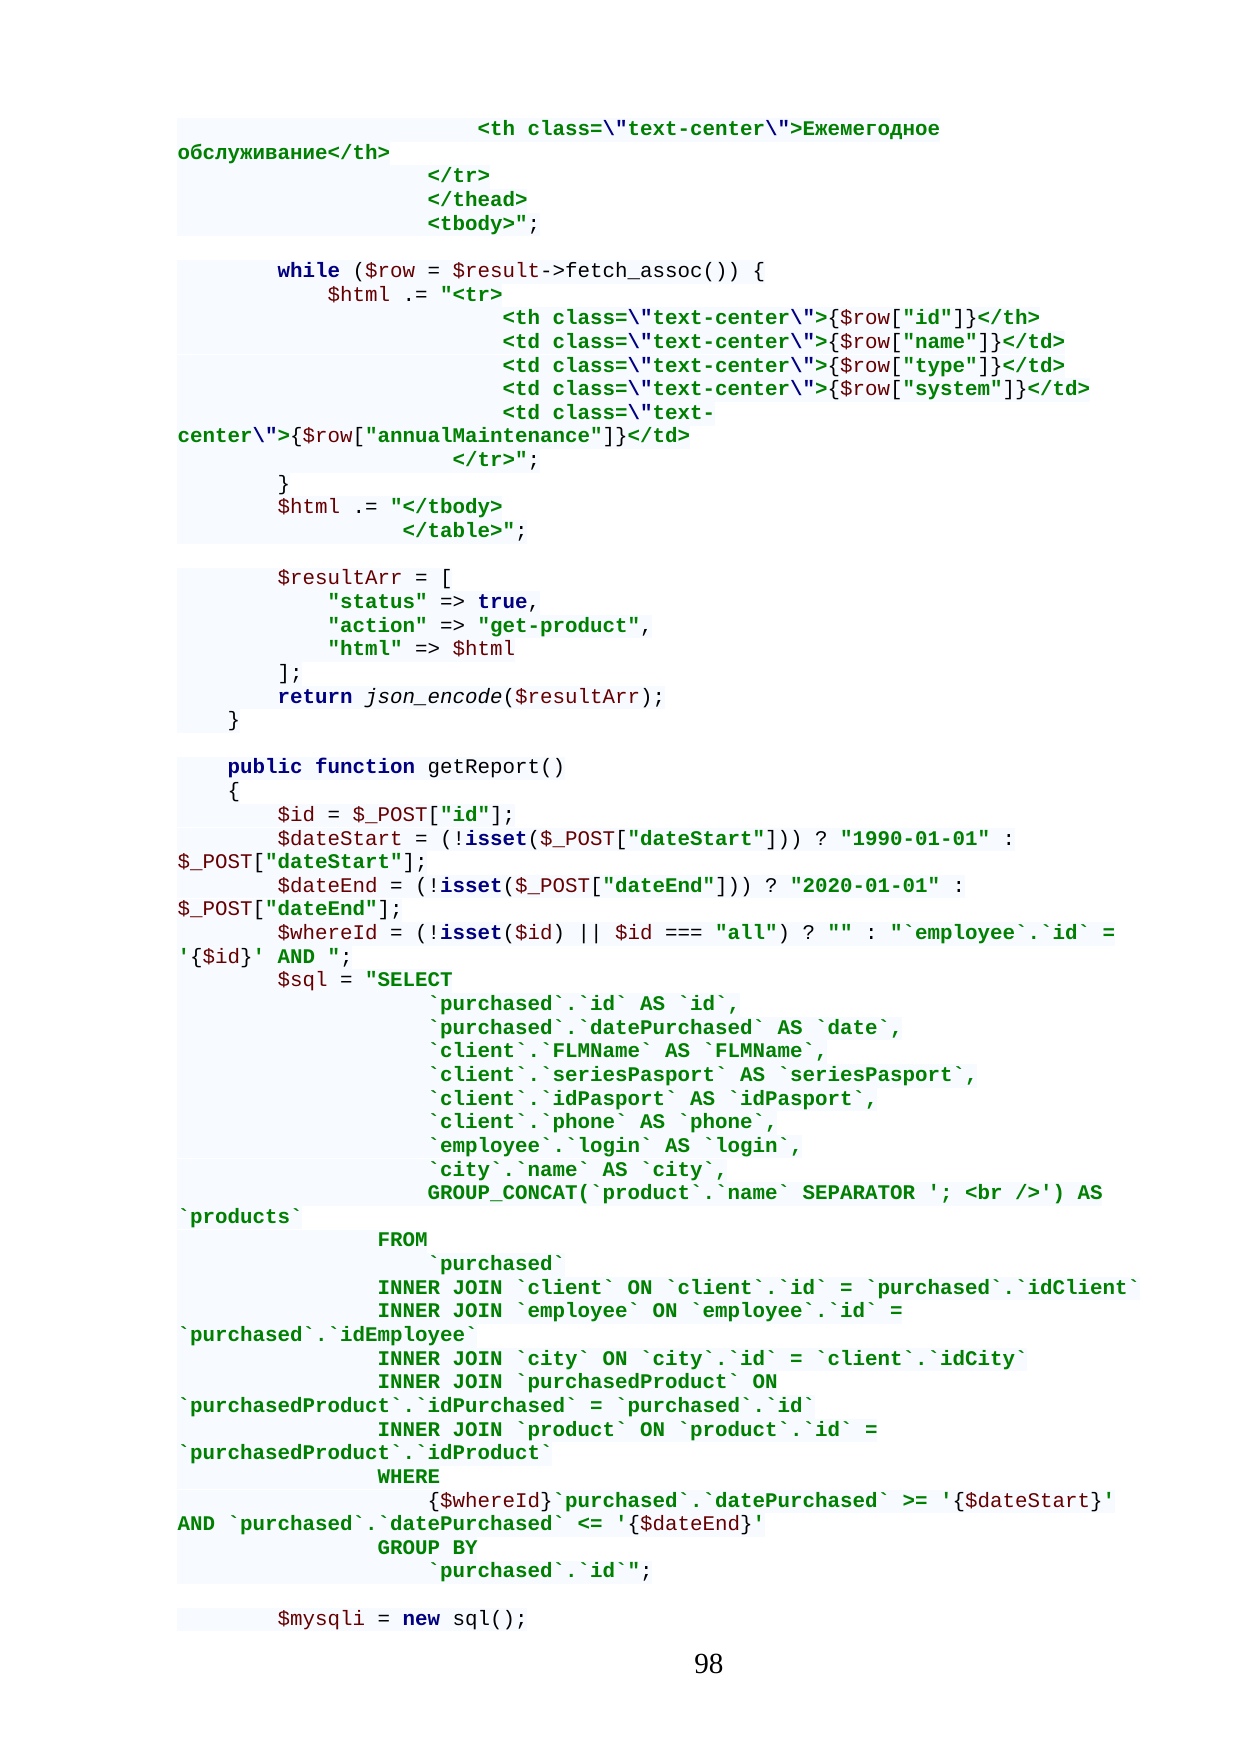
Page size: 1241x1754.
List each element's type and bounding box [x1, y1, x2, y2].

text [177, 118, 1152, 1631]
